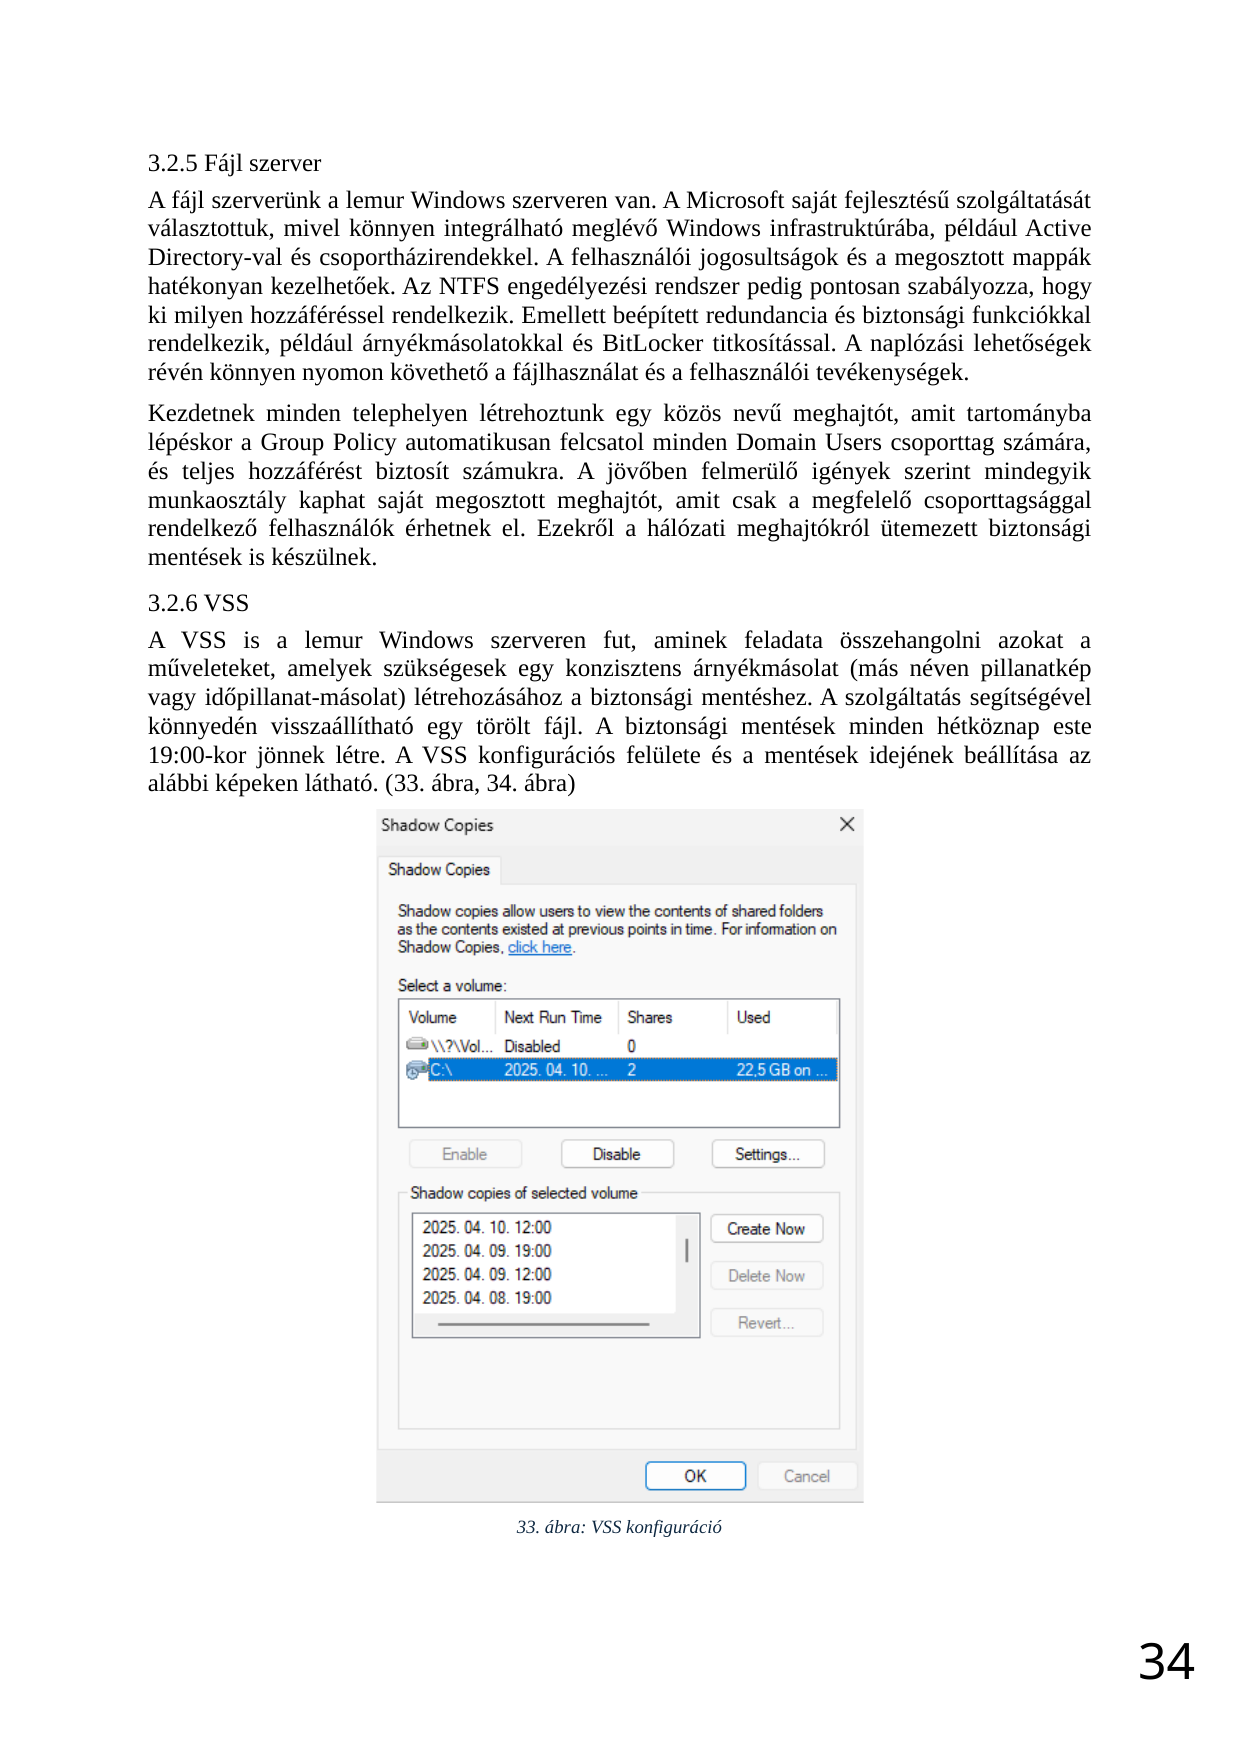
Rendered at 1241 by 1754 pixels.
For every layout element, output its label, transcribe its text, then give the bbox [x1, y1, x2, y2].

picture [376, 809, 864, 1503]
subtitle 3.2.5 Fájl szerver [148, 148, 1092, 176]
text 33. ábra: VSS konfiguráció [148, 1516, 1092, 1537]
text Kezdetnek minden telephelyen létrehoztunk egy közös nevű meghajtót, amit tartományba lépéskor a Group Policy automatikusan felcsatol minden Domain Users csoporttag számára, és teljes hozzáférést biztosít számukra. A jövőben felmerülő igények szerint mindegyik munkaosztály kaphat saját megosztott meghajtót, amit csak a megfelelő csoporttagsággal rendelkező felhasználók érhetnek el. Ezekről a hálózati meghajtókról ütemezett biztonsági mentések is készülnek. [148, 398, 1092, 571]
text A VSS is a lemur Windows szerveren fut, aminek feladata összehangolni azokat a műveleteket, amelyek szükségesek egy konzisztens árnyékmásolat (más néven pillanatkép vagy időpillanat-másolat) létrehozásához a biztonsági mentéshez. A szolgáltatás segítségével könnyedén visszaállítható egy törölt fájl. A biztonsági mentések minden hétköznap este 19:00-kor jönnek létre. A VSS konfigurációs felülete és a mentések idejének beállítása az alábbi képeken látható. (33. ábra, 34. ábra) [148, 625, 1092, 797]
subtitle 3.2.6 VSS [148, 588, 1092, 616]
text A fájl szerverünk a lemur Windows szerveren van. A Microsoft saját fejlesztésű szolgáltatását választottuk, mivel könnyen integrálható meglévő Windows infrastruktúrába, például Active Directory-val és csoportházirendekkel. A felhasználói jogosultságok és a megosztott mappák hatékonyan kezelhetőek. Az NTFS engedélyezési rendszer pedig pontosan szabályozza, hogy ki milyen hozzáféréssel rendelkezik. Emellett beépített redundancia és biztonsági funkciókkal rendelkezik, például árnyékmásolatokkal és BitLocker titkosítással. A naplózási lehetőségek révén könnyen nyomon követhető a fájlhasználat és a felhasználói tevékenységek. [148, 185, 1092, 386]
